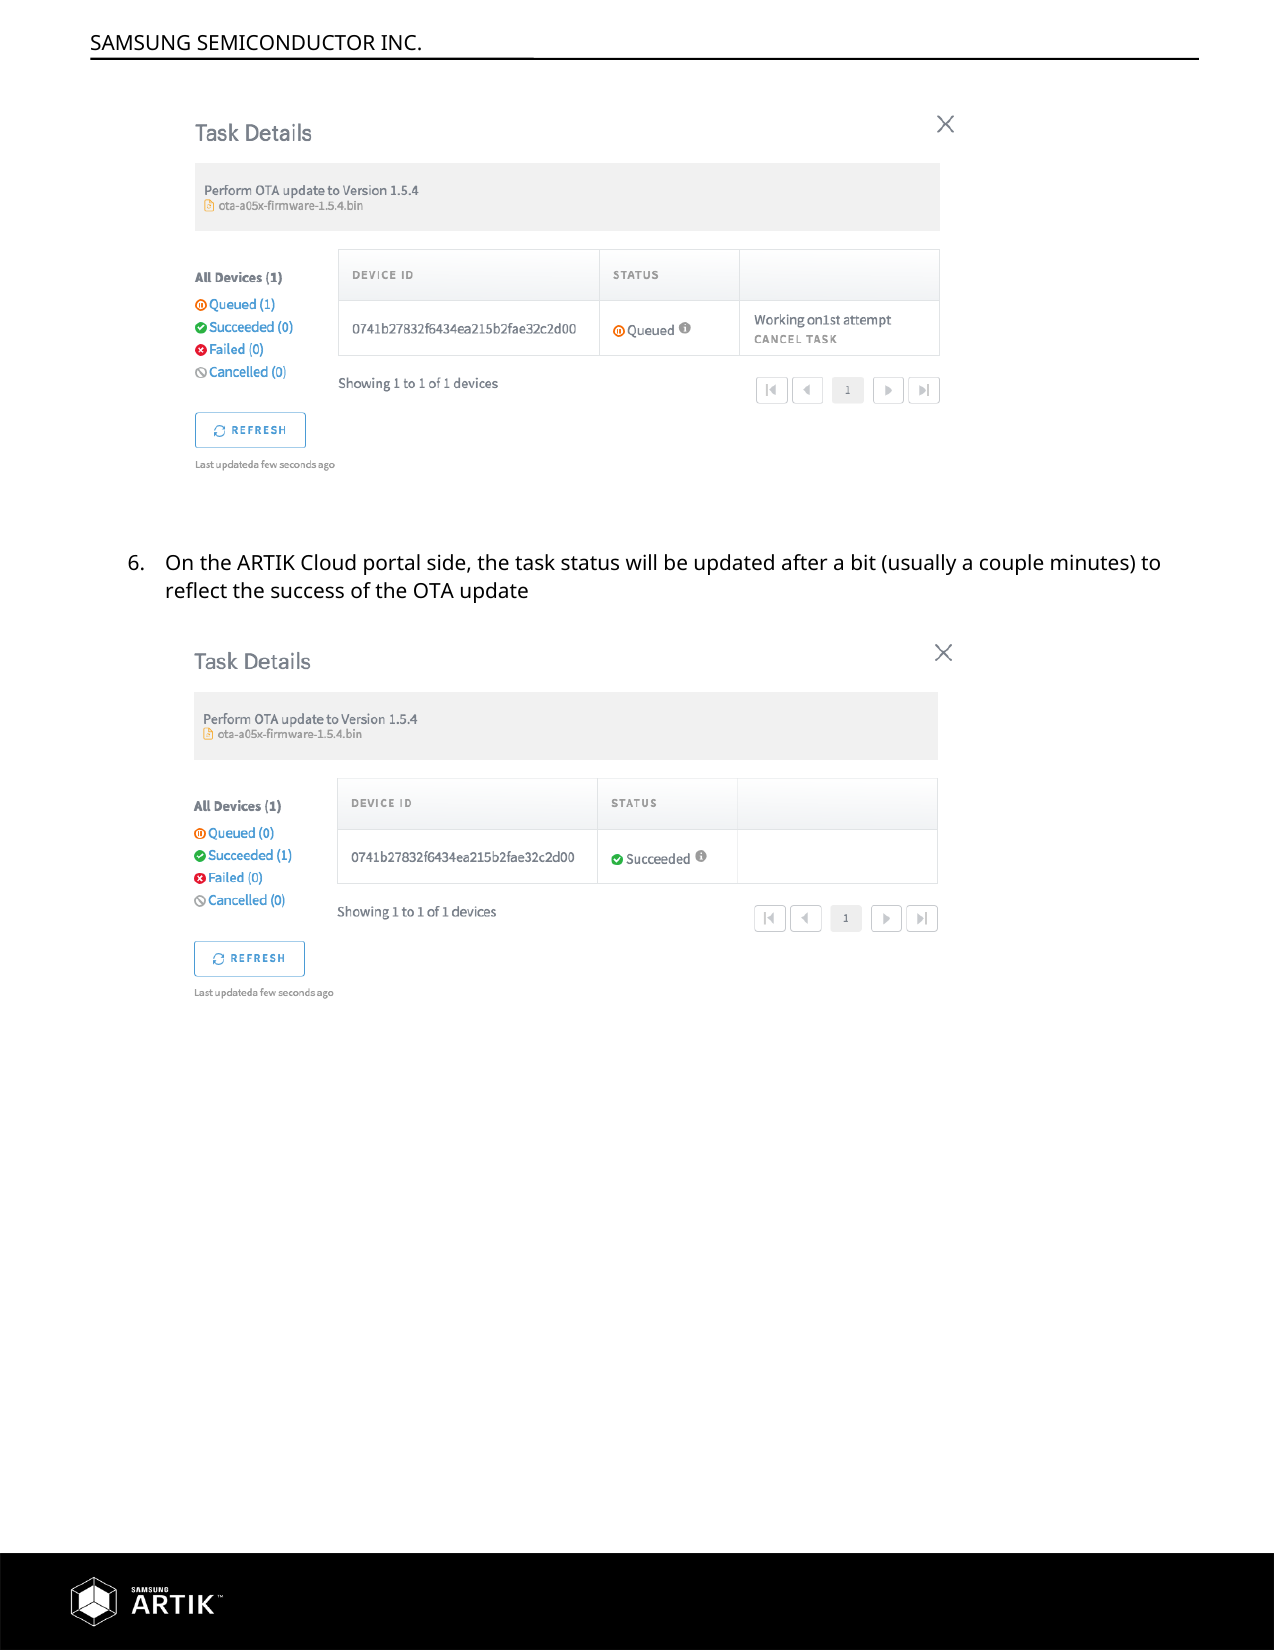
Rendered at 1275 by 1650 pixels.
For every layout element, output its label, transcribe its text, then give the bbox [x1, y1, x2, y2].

picture [0, 1553, 1274, 1650]
picture [165, 617, 964, 1019]
list On the ARTIK Cloud portal side, the task status will be updated after a bit (usually a couple minutes) to reflect the success of the OTA update [127, 548, 1185, 604]
picture [165, 90, 968, 491]
